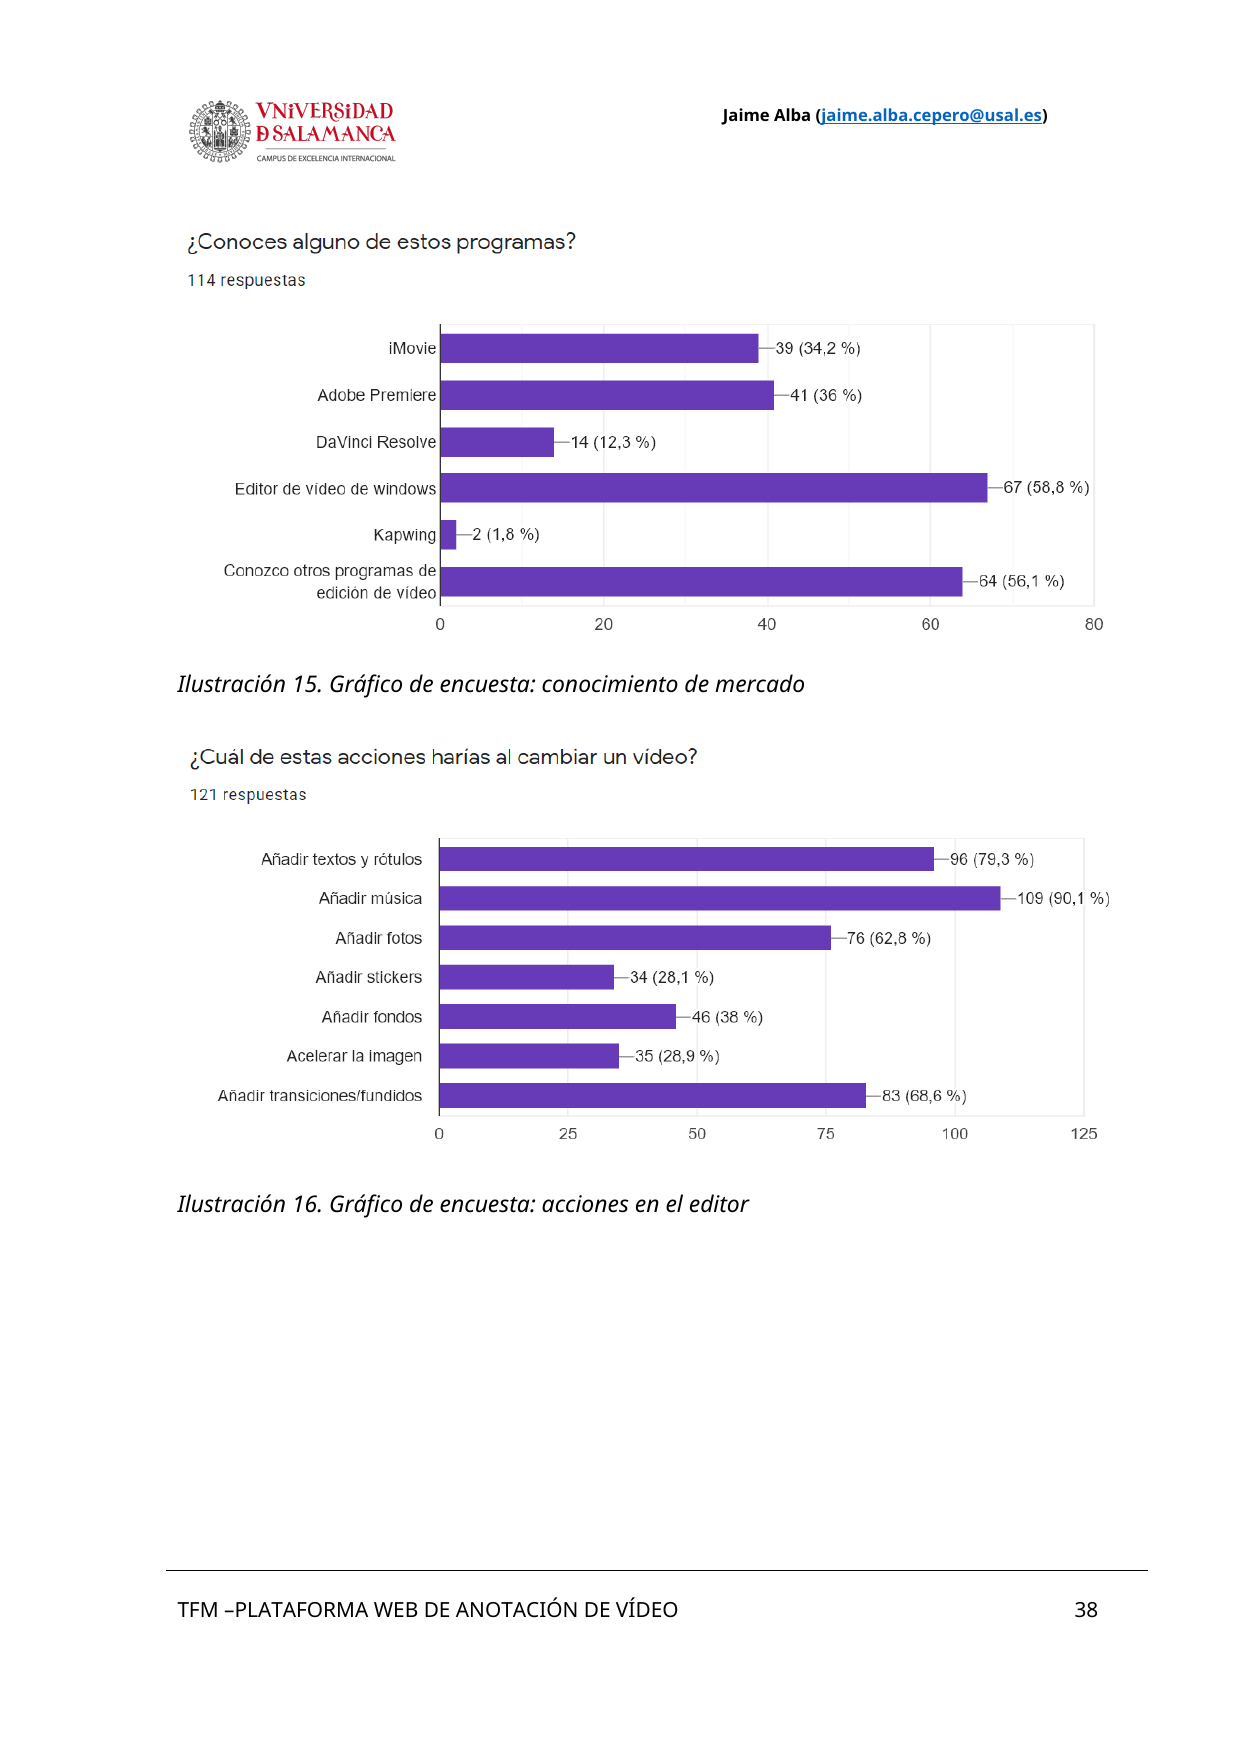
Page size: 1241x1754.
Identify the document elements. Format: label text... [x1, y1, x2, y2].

text Ilustración 15. Gráfico de encuesta: conocimiento de mercado [177, 668, 1137, 699]
picture [177, 219, 1137, 656]
picture [188, 99, 397, 163]
text Ilustración 16. Gráfico de encuesta: acciones en el editor [177, 1188, 1137, 1219]
picture [177, 732, 1137, 1168]
